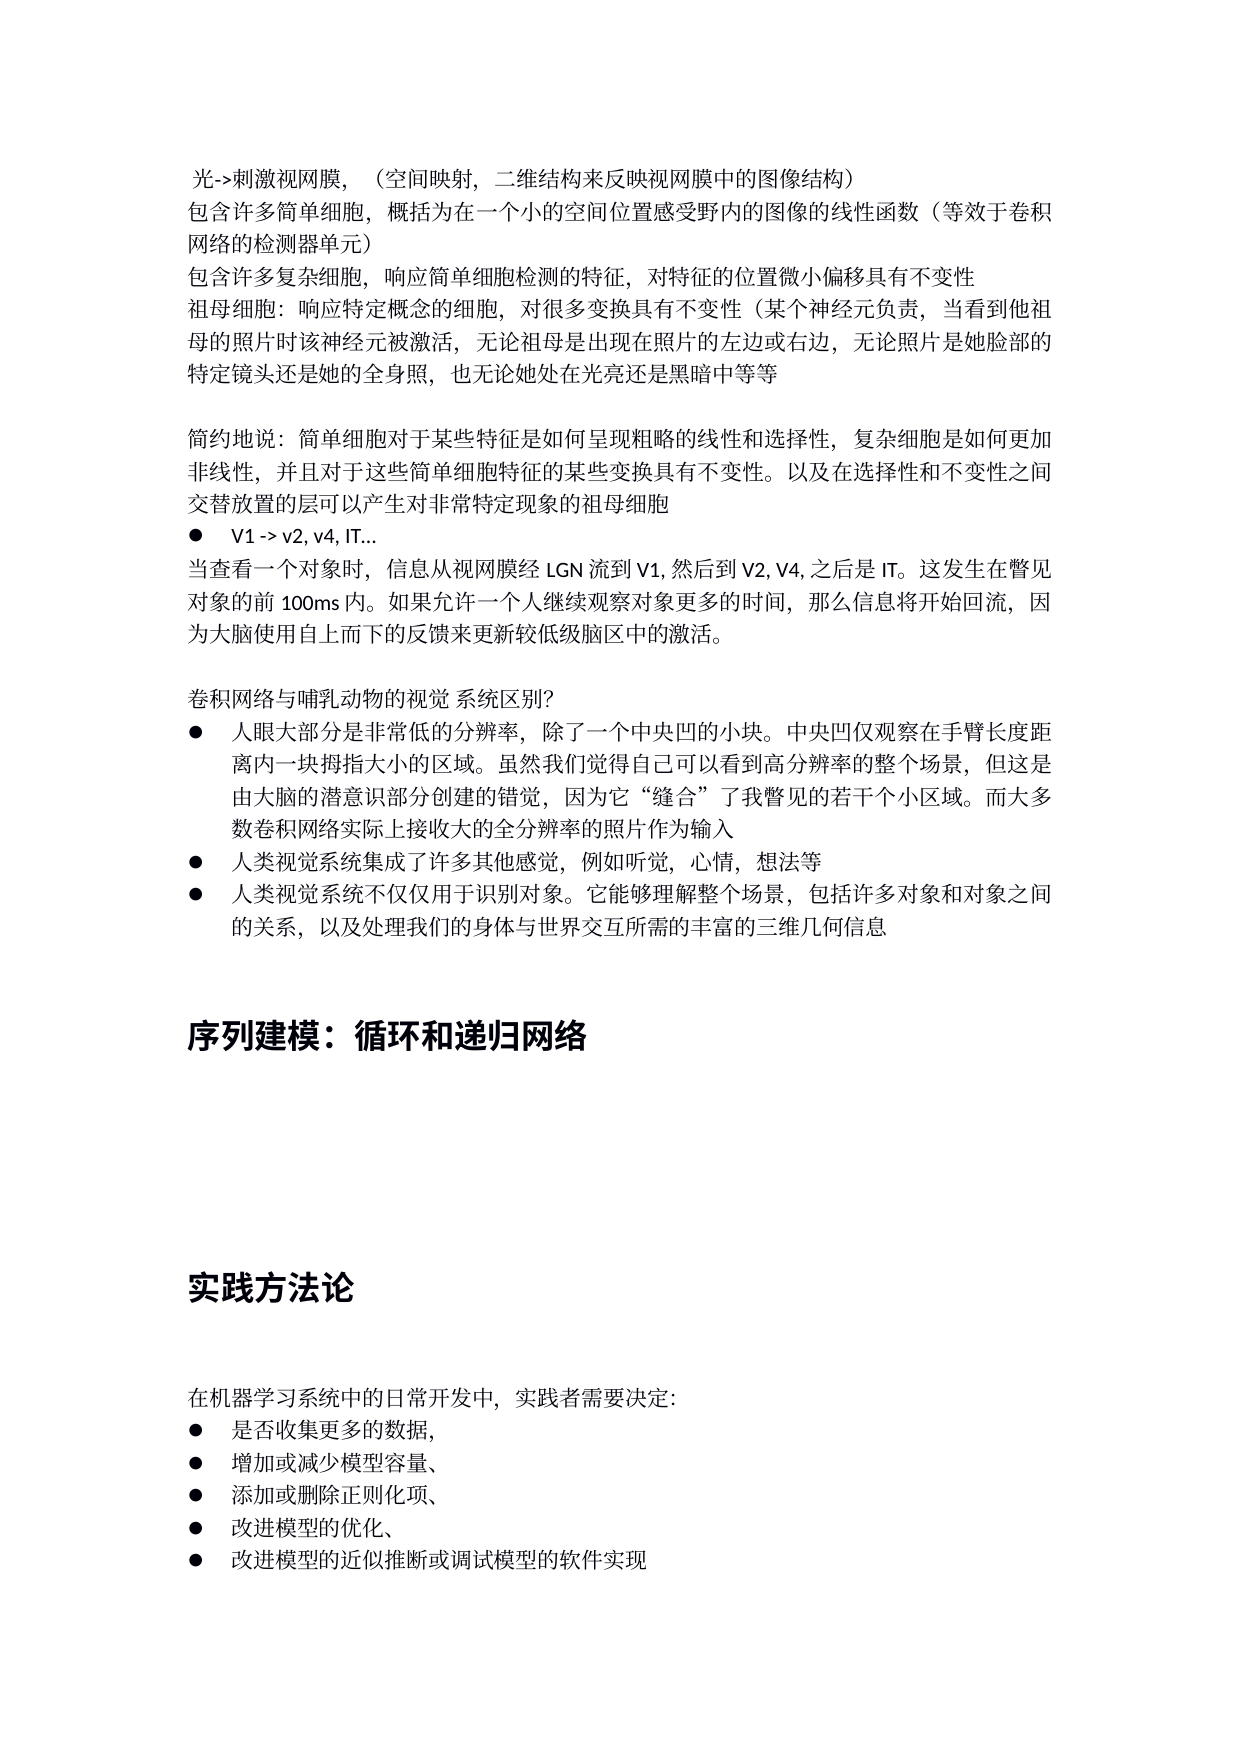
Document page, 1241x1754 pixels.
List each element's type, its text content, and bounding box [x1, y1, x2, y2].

list 人类视觉系统不仅仅用于识别对象。它能够理解整个场景，包括许多对象和对象之间的关系，以及处理我们的身体与世界交互所需的丰富的三维几何信息 [187, 877, 1053, 942]
text 卷积网络与哺乳动物的视觉 系统区别？ [187, 682, 1053, 714]
subtitle 实践方法论 [187, 1253, 1053, 1318]
text 当查看一个对象时，信息从视网膜经LGN流到V1, 然后到V2, V4, 之后是IT。这发生在瞥见对象的前100ms内。如果允许一个人继续观察对象更多的时间，那么信息将开始回流，因为大脑使用自上而下的反馈来更新较低级脑区中的激活。 [187, 552, 1053, 649]
list 人眼大部分是非常低的分辨率，除了一个中央凹的小块。中央凹仅观察在手臂长度距离内一块拇指大小的区域。虽然我们觉得自己可以看到高分辨率的整个场景，但这是由大脑的潜意识部分创建的错觉，因为它“缝合”了我瞥见的若干个小区域。而大多数卷积网络实际上接收大的全分辨率的照片作为输入 [187, 714, 1053, 844]
text 包含许多复杂细胞，响应简单细胞检测的特征，对特征的位置微小偏移具有不变性 [187, 259, 1053, 292]
list 增加或减少模型容量、 [187, 1446, 1053, 1478]
list 是否收集更多的数据， [187, 1413, 1053, 1446]
subtitle 序列建模：循环和递归网络 [187, 1002, 1053, 1067]
text 包含许多简单细胞，概括为在一个小的空间位置感受野内的图像的线性函数（等效于卷积网络的检测器单元） [187, 194, 1053, 259]
text 祖母细胞：响应特定概念的细胞，对很多变换具有不变性（某个神经元负责，当看到他祖母的照片时该神经元被激活，无论祖母是出现在照片的左边或右边，无论照片是她脸部的特定镜头还是她的全身照，也无论她处在光亮还是黑暗中等等 [187, 292, 1053, 389]
list V1 -> v2, v4, IT… [187, 519, 1053, 552]
list 改进模型的优化、 [187, 1511, 1053, 1543]
text 简约地说：简单细胞对于某些特征是如何呈现粗略的线性和选择性，复杂细胞是如何更加非线性，并且对于这些简单细胞特征的某些变换具有不变性。以及在选择性和不变性之间交替放置的层可以产生对非常特定现象的祖母细胞 [187, 422, 1053, 519]
list 添加或删除正则化项、 [187, 1478, 1053, 1511]
text 在机器学习系统中的日常开发中，实践者需要决定： [187, 1381, 1053, 1413]
list 人类视觉系统集成了许多其他感觉，例如听觉，心情，想法等 [187, 844, 1053, 877]
text 光->刺激视网膜，（空间映射，二维结构来反映视网膜中的图像结构） [187, 162, 1053, 194]
list 改进模型的近似推断或调试模型的软件实现 [187, 1543, 1053, 1576]
